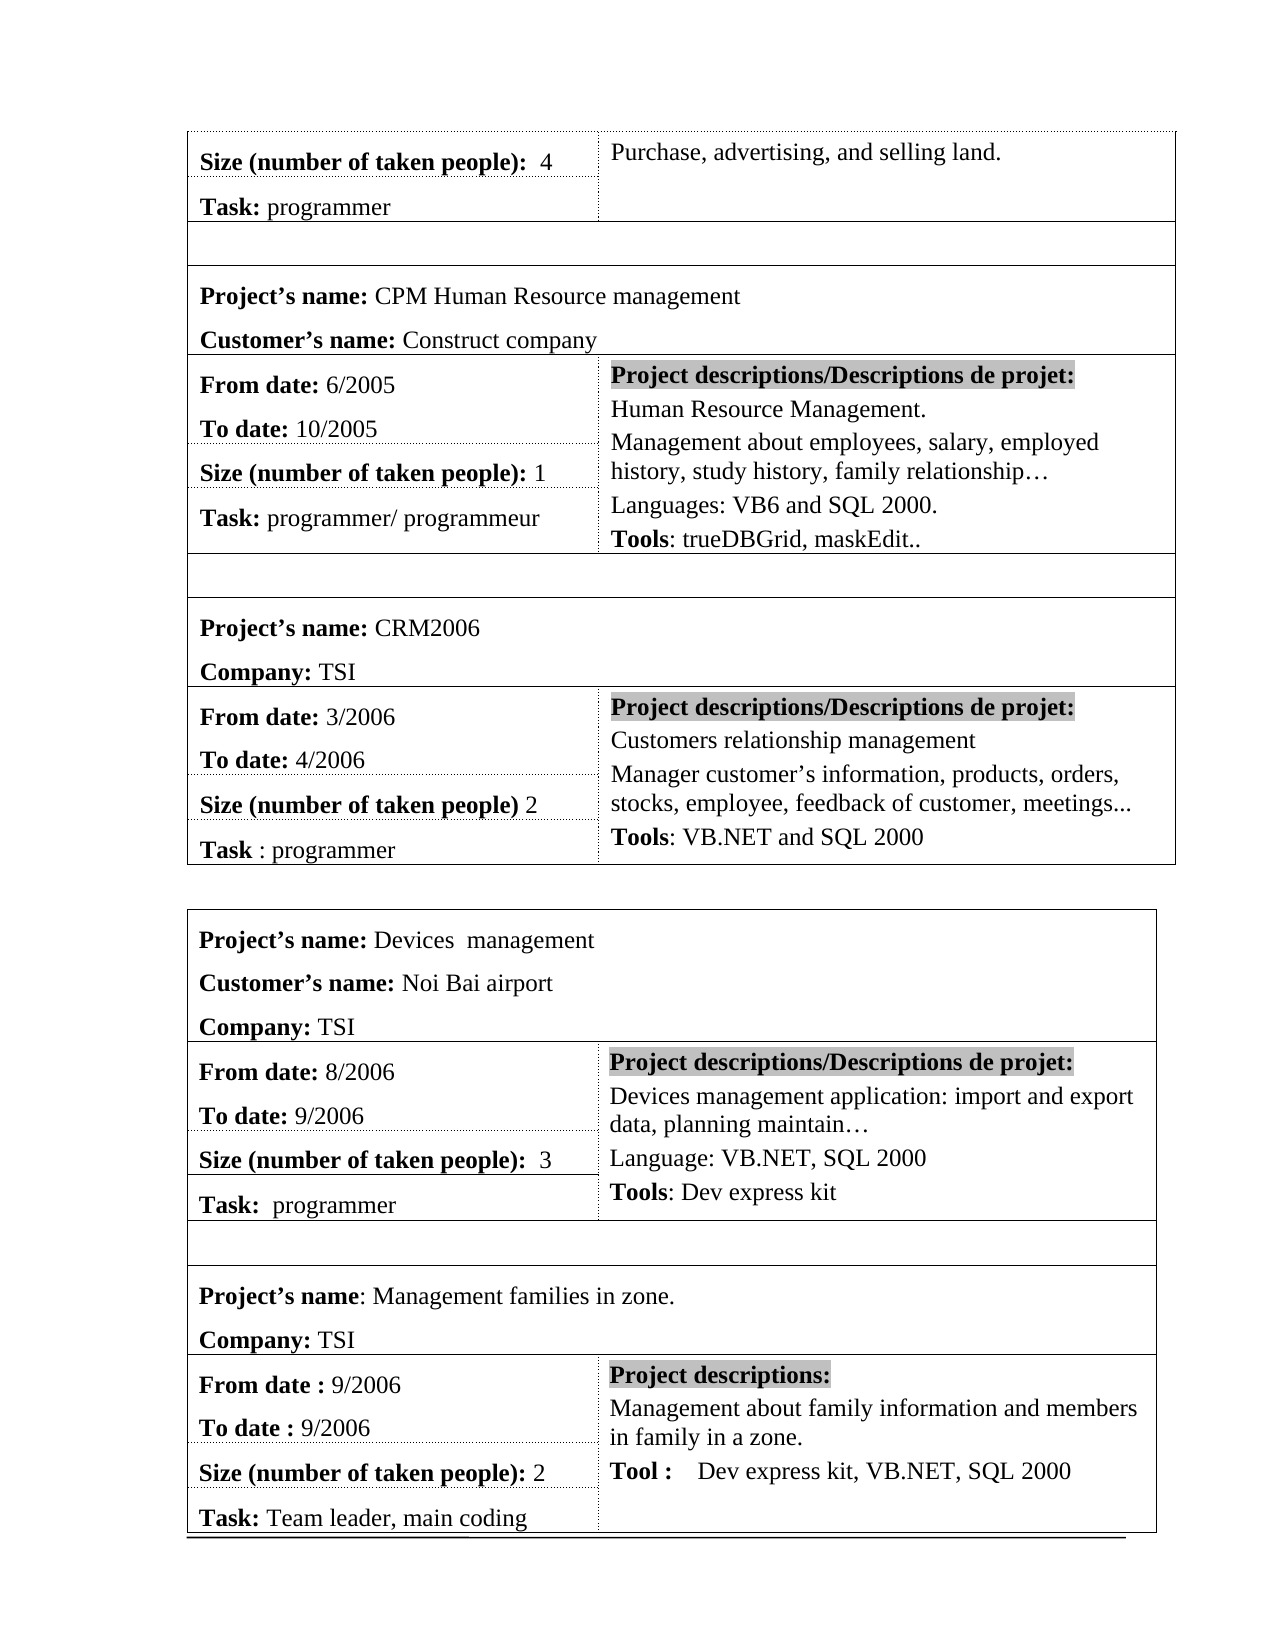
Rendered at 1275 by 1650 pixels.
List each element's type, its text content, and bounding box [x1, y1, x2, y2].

table_cell Size (number of taken people): 3 [188, 1130, 598, 1174]
table_cell [188, 1221, 1156, 1265]
table_cell Task: Team leader, main coding [188, 1487, 598, 1532]
table_cell Size (number of taken people): 1 [188, 443, 599, 487]
table_cell Project descriptions: Management about family information and members in family in a zone. Tool : Dev express kit, VB.NET, SQL 2000 [598, 1355, 1156, 1532]
table_cell Task: programmer/ programmeur [188, 487, 599, 552]
table_cell Project descriptions/Descriptions de projet: Customers relationship management Manager customer’s information, products, orders, stocks, employee, feedback of customer, meetings... Tools: VB.NET and SQL 2000 [599, 687, 1175, 864]
table_cell Size (number of taken people) 2 [188, 774, 599, 819]
table_cell From date: 6/2005 To date: 10/2005 [188, 355, 599, 442]
table_header Project’s name: Devices management Customer’s name: Noi Bai airport Company: TSI [188, 910, 1156, 1041]
table_cell [188, 222, 1175, 265]
table_cell Size (number of taken people): 2 [188, 1442, 598, 1487]
table_cell From date: 3/2006 To date: 4/2006 [188, 687, 599, 774]
table_cell [188, 554, 1175, 597]
table_cell Project’s name: CPM Human Resource management Customer’s name: Construct company [188, 266, 1175, 354]
table_cell Task: programmer [188, 176, 599, 221]
table_cell Project descriptions/Descriptions de projet: Human Resource Management. Management about employees, salary, employed history, study history, family relationship… Languages: VB6 and SQL 2000. Tools: trueDBGrid, maskEdit.. [599, 355, 1175, 552]
table_cell Size (number of taken people): 4 [188, 131, 599, 176]
table_cell From date : 9/2006 To date : 9/2006 [188, 1355, 598, 1442]
table_cell Project’s name: Management families in zone. Company: TSI [188, 1266, 1156, 1354]
table_cell Task : programmer [188, 819, 599, 864]
table_cell Project’s name: CRM2006 Company: TSI [188, 598, 1175, 686]
table_cell From date: 8/2006 To date: 9/2006 [188, 1042, 598, 1129]
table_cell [599, 131, 1175, 221]
table_cell Project descriptions/Descriptions de projet: Devices management application: import and export data, planning maintain… Language: VB.NET, SQL 2000 Tools: Dev express kit [598, 1042, 1156, 1220]
table_cell Task: programmer [188, 1175, 598, 1220]
